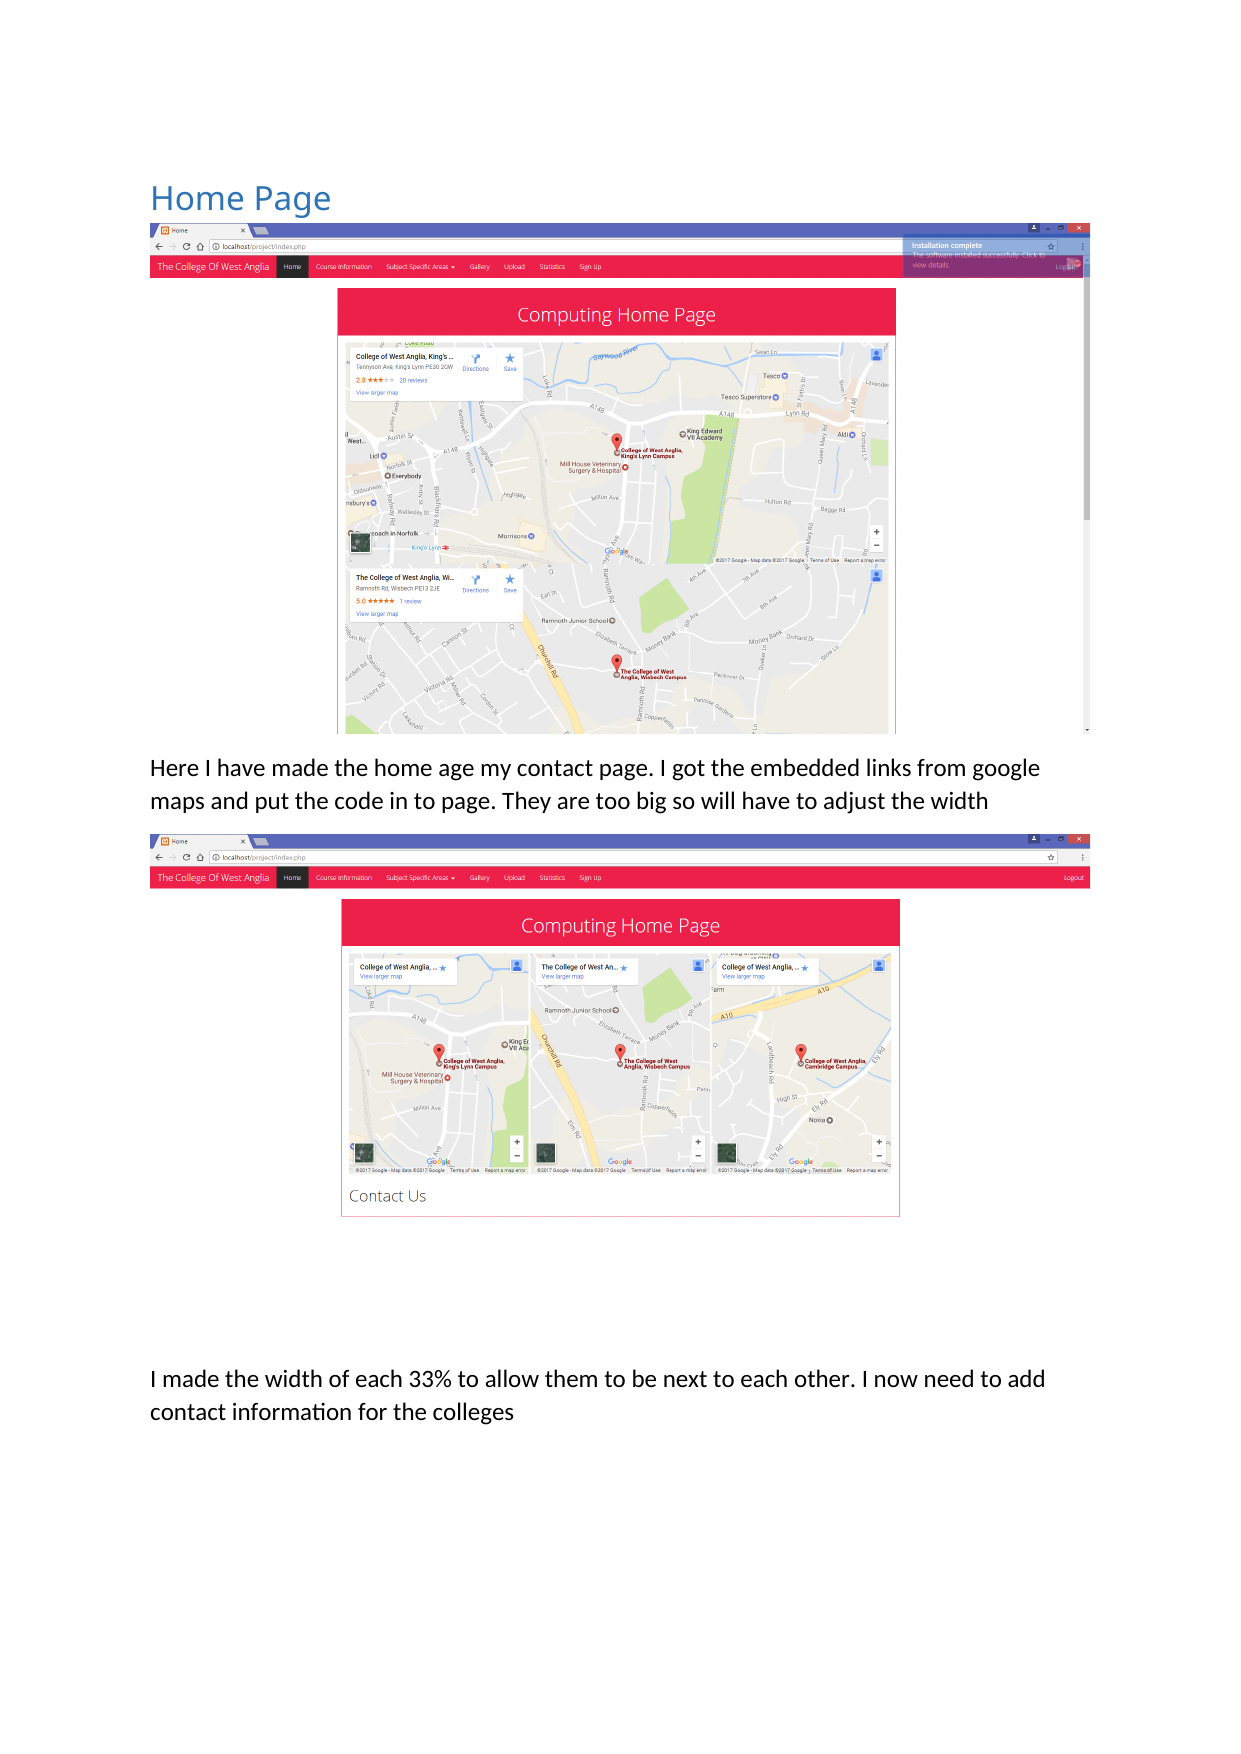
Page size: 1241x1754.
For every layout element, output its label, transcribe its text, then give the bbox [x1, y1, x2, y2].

subtitle Home Page [150, 175, 1090, 220]
picture [150, 834, 1091, 1344]
text Here I have made the home age my contact page. I got the embedded links from google maps and put the code in to page. They are too big so will have to adjust the width [150, 752, 1090, 816]
picture [150, 223, 1091, 734]
text I made the width of each 33% to allow them to be next to each other. I now need to add contact information for the colleges [150, 1363, 1090, 1427]
